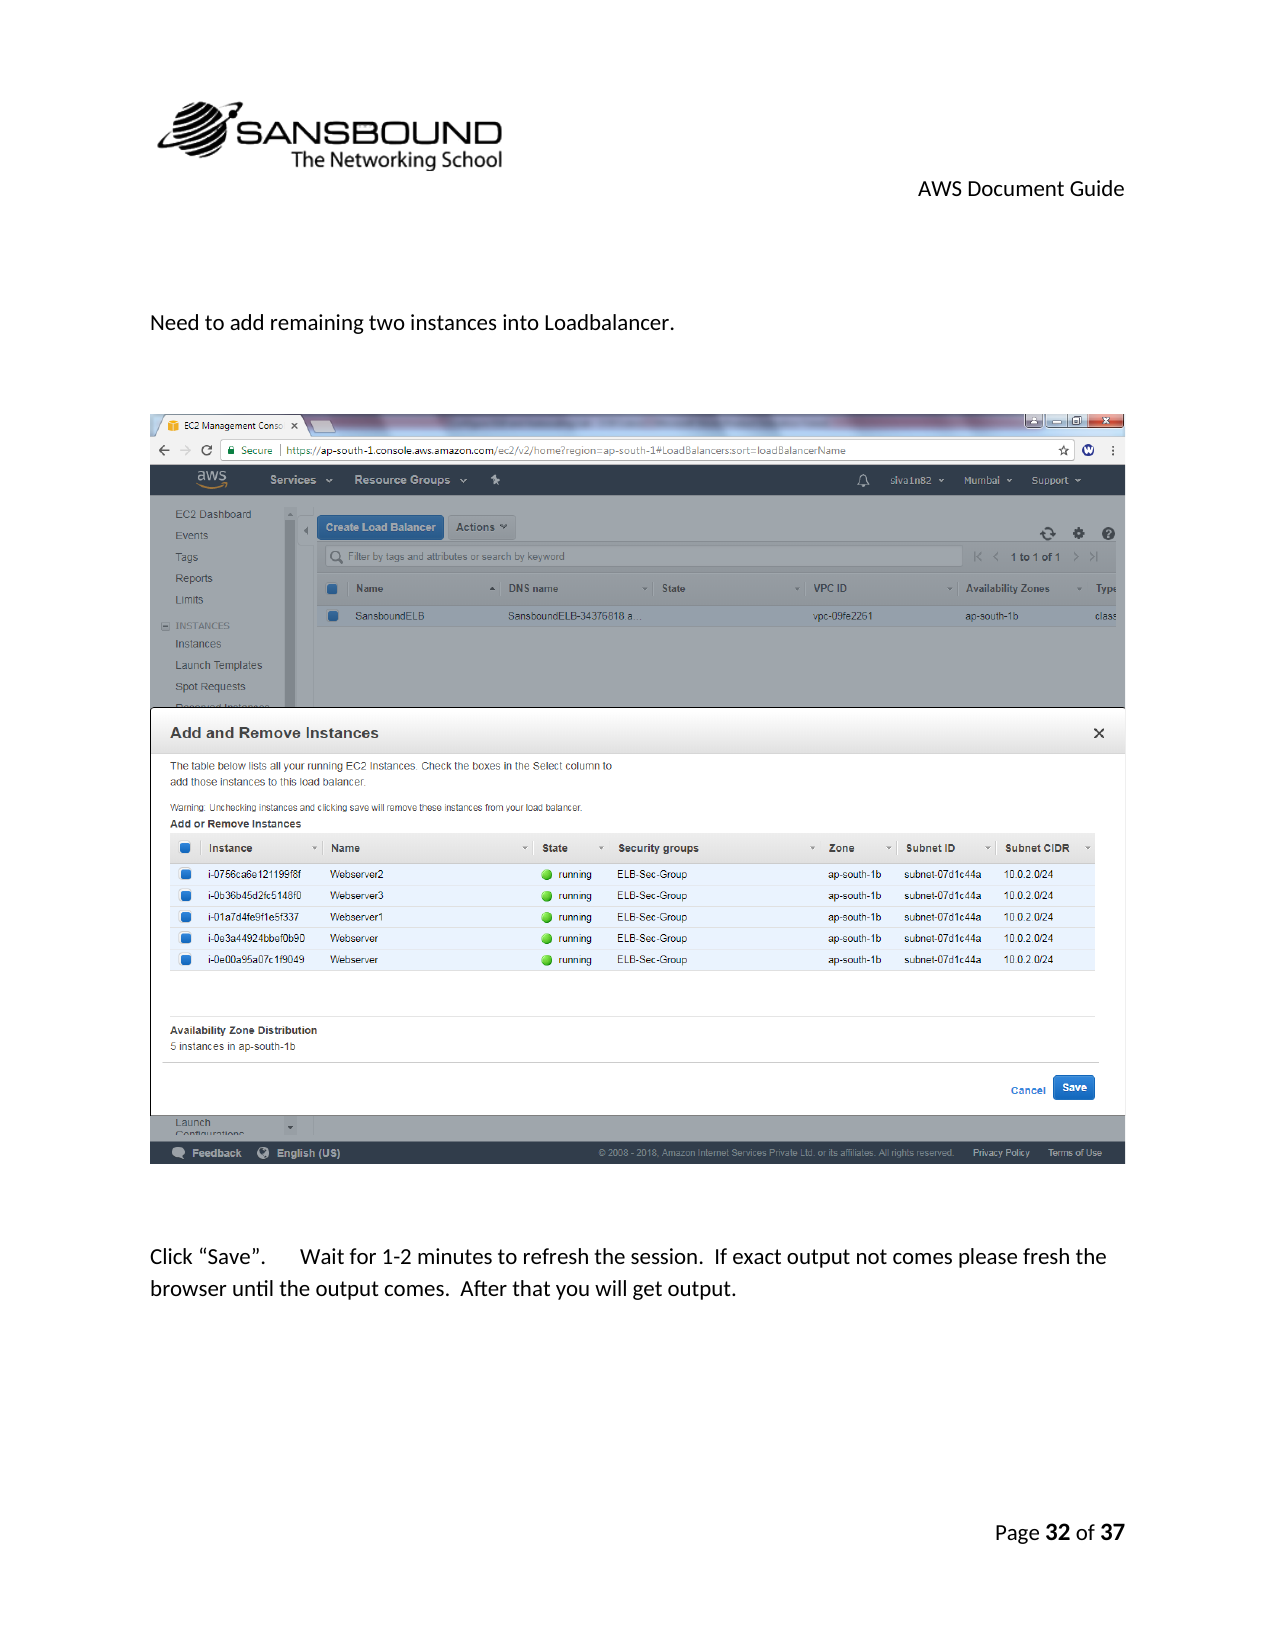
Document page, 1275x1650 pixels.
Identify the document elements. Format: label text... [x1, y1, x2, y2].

text Click “Save”. Wait for 1-2 minutes to refresh the session. If exact output not comes please fresh the browser until the output comes. After that you will get output. [150, 1242, 1125, 1302]
text Need to add remaining two instances into Loadbalancer. [150, 308, 1125, 336]
picture [150, 75, 514, 197]
picture [150, 414, 1125, 1164]
